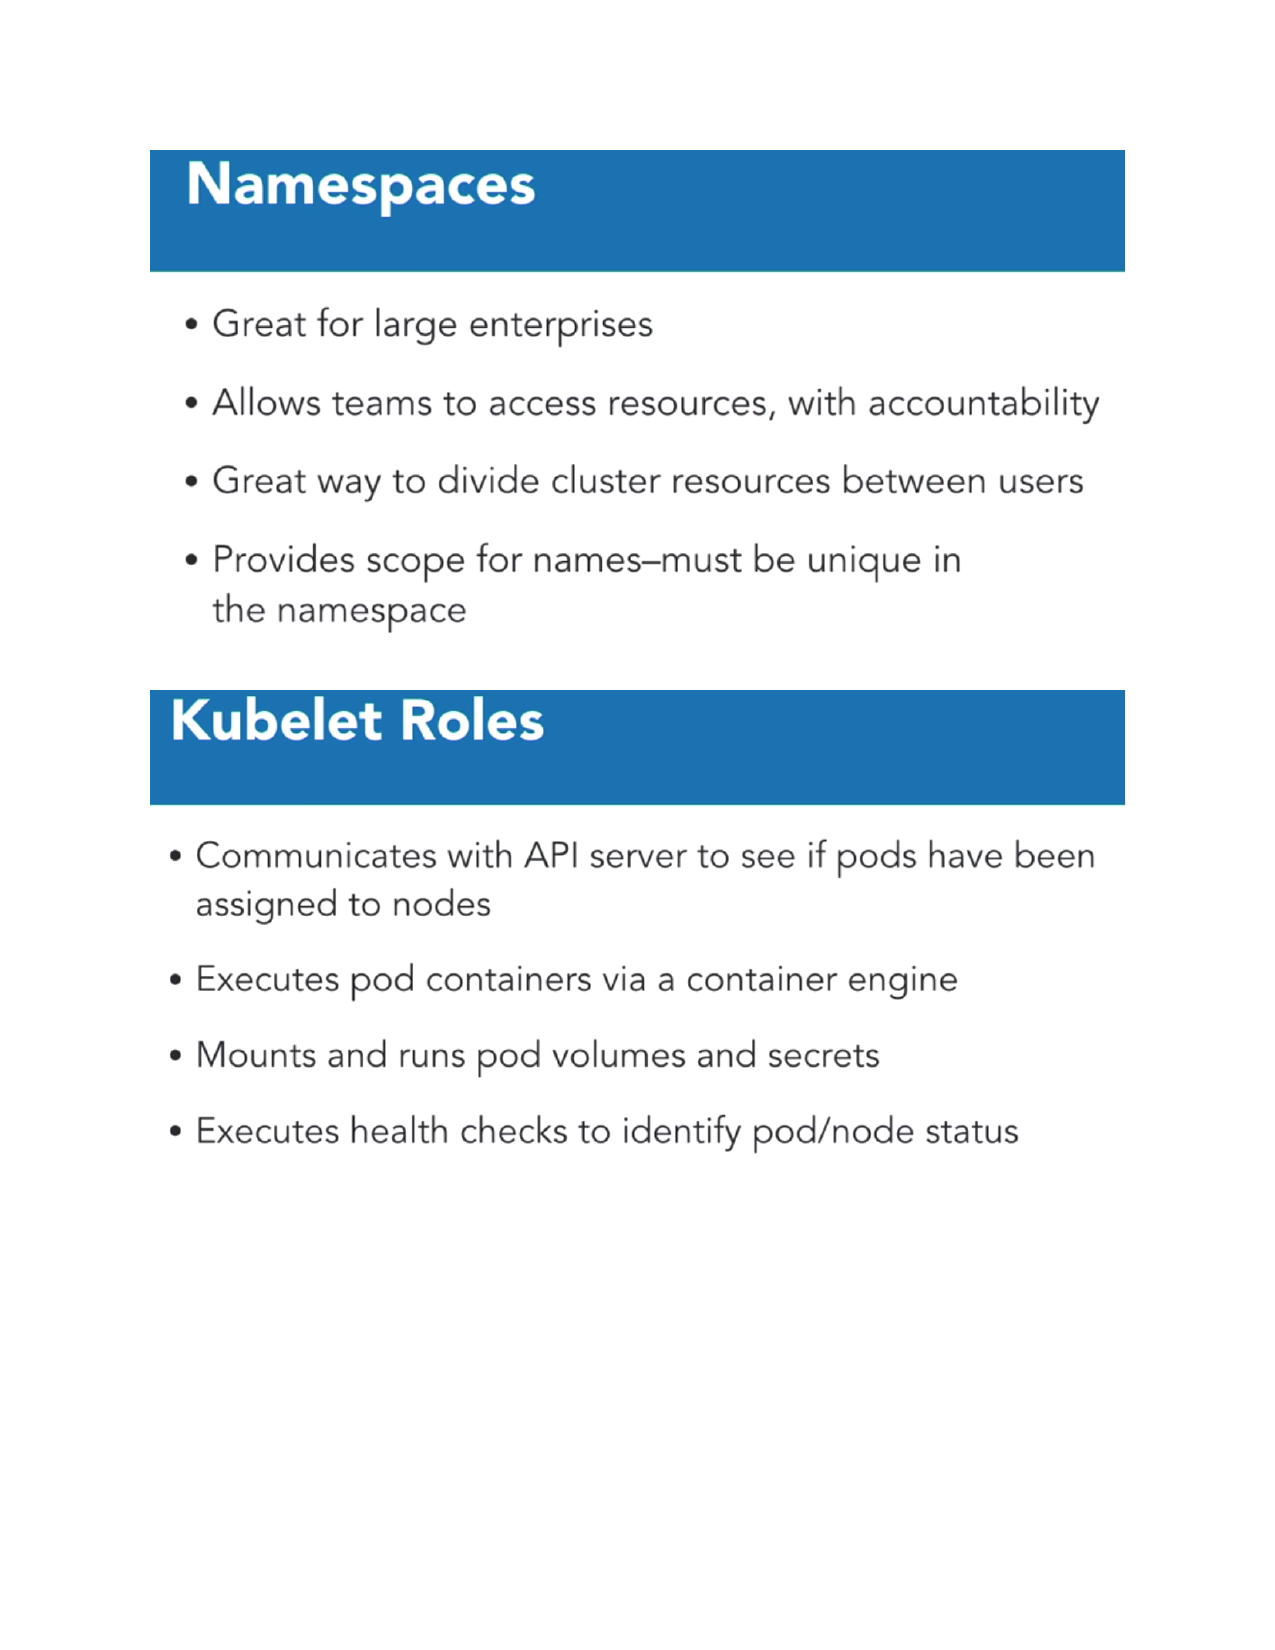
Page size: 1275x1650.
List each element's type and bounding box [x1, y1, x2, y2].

picture [150, 150, 1125, 672]
picture [150, 690, 1125, 1239]
